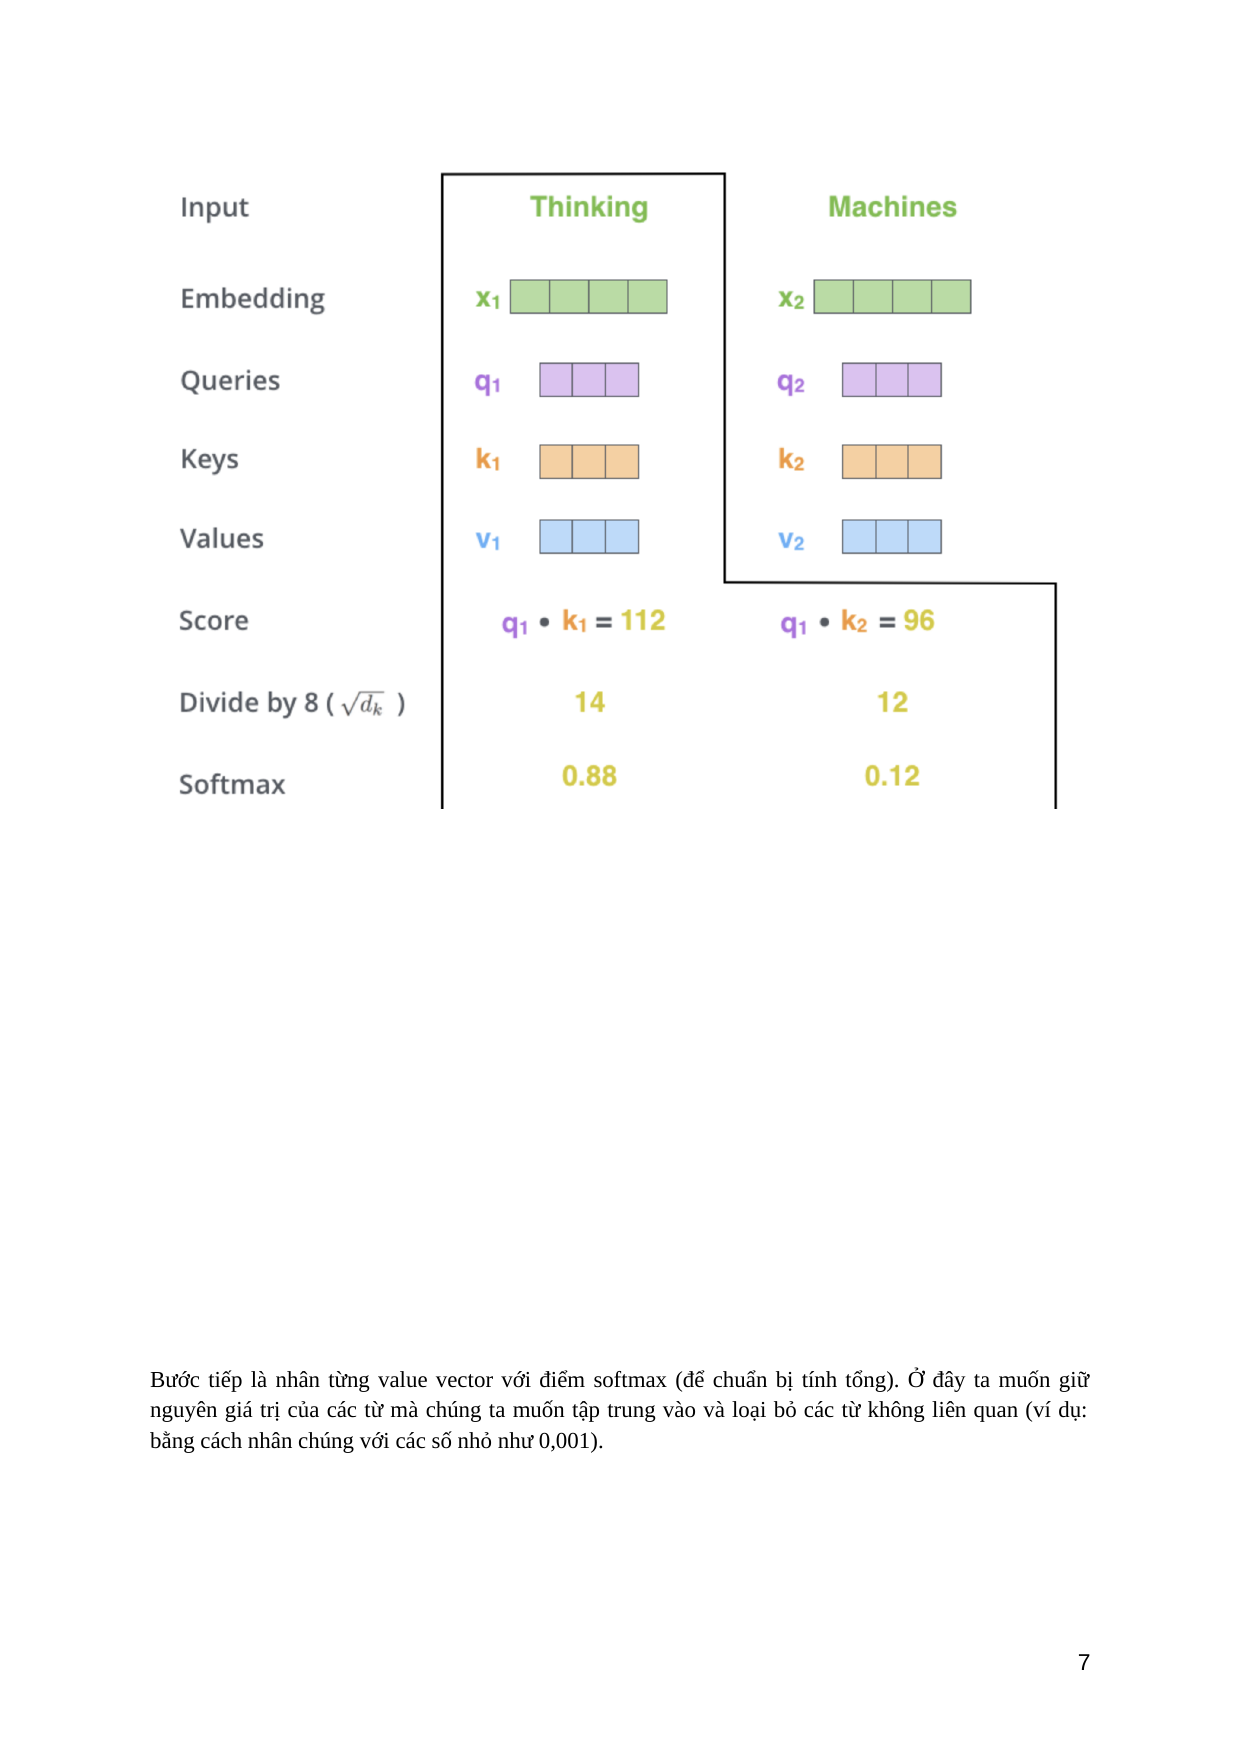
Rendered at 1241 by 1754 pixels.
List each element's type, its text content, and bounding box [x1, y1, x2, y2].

picture [150, 150, 1091, 819]
text Bước tiếp là nhân từng value vector với điểm softmax (để chuẩn bị tính tổng). Ở đây ta muốn giữ nguyên giá trị của các từ mà chúng ta muốn tập trung vào và loại bỏ các từ không liên quan (ví dụ: bằng cách nhân chúng với các số nhỏ như 0,001). [150, 1423, 1090, 1453]
